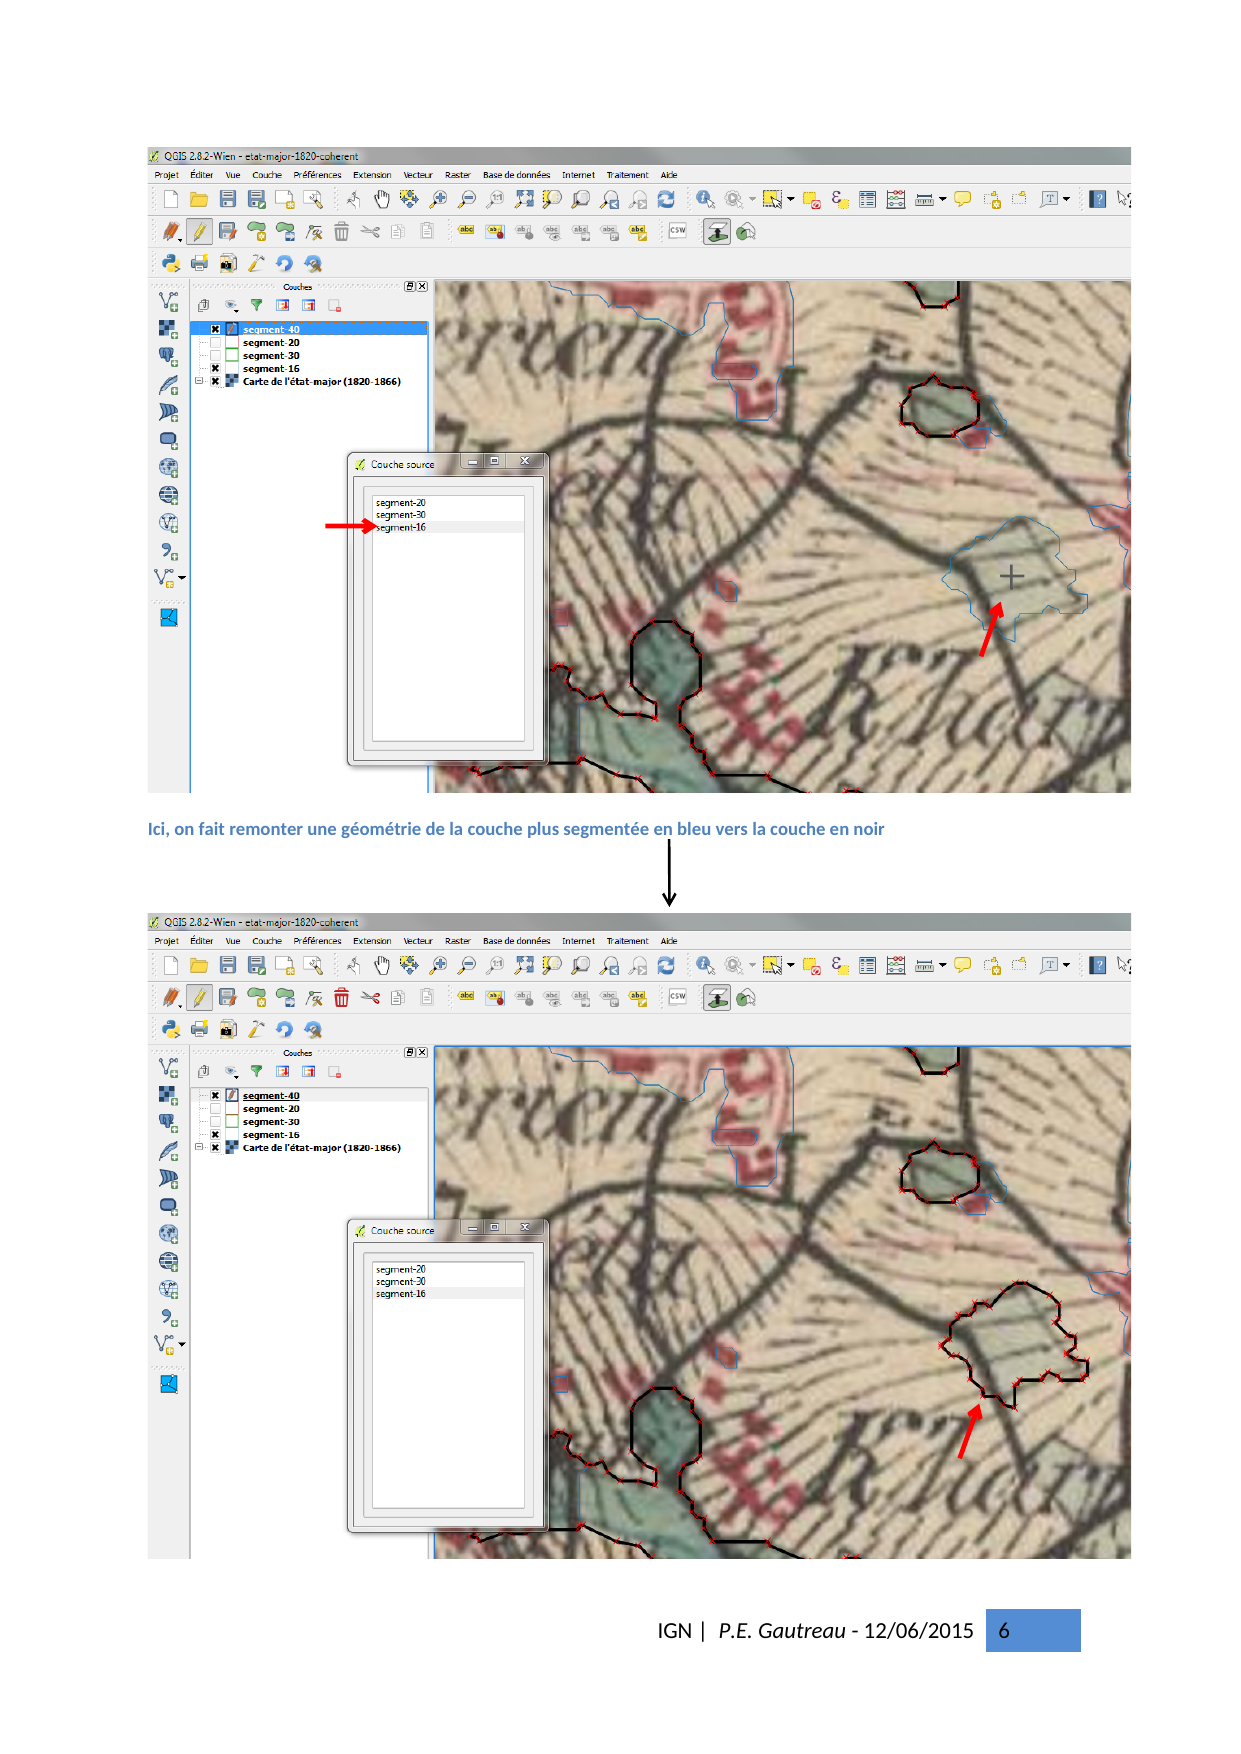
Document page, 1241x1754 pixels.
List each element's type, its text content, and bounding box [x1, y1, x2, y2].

text Ici, on fait remonter une géométrie de la couche plus segmentée en bleu vers la couche en noir [148, 817, 1093, 840]
picture [147, 147, 1132, 793]
picture [147, 913, 1132, 1559]
